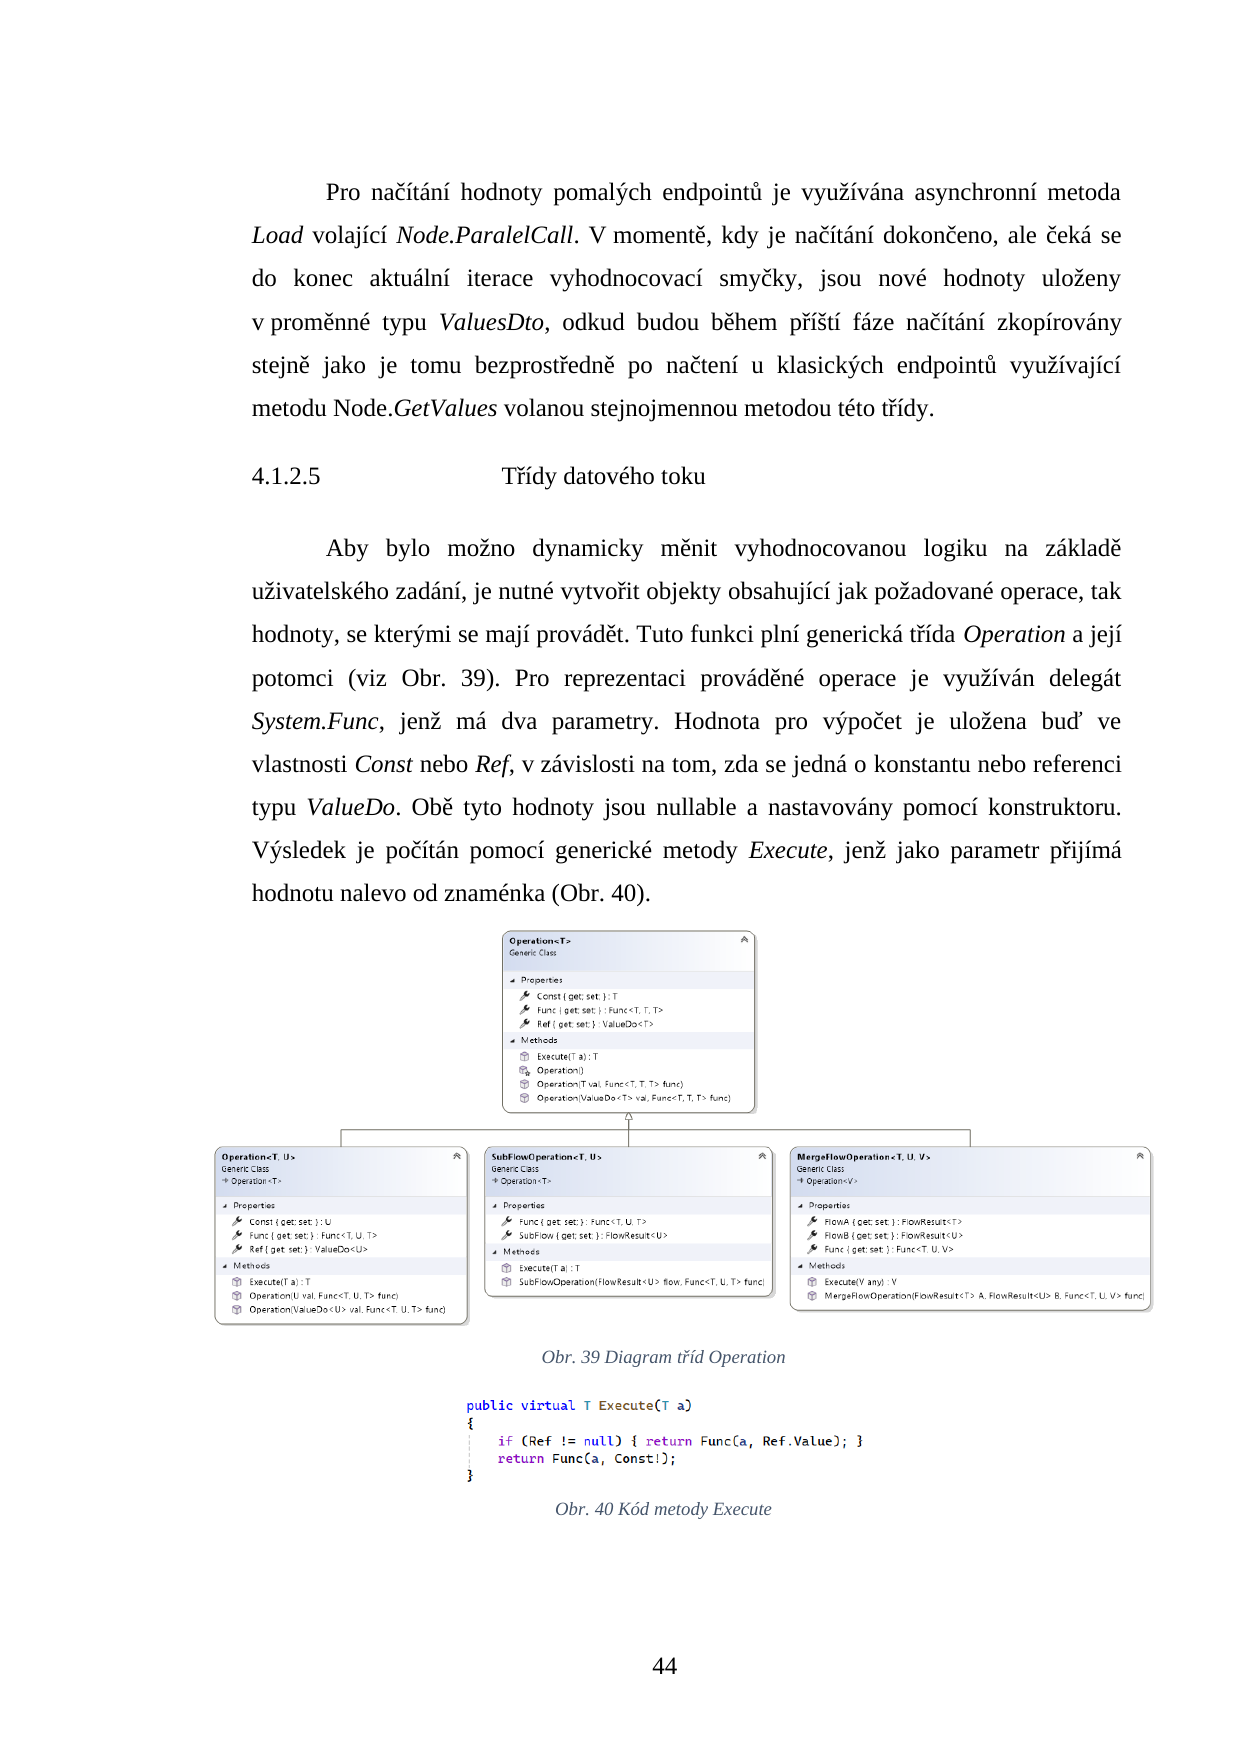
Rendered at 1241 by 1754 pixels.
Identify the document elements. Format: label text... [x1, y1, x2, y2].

picture [206, 921, 1170, 1332]
text Pro načítání hodnoty pomalých endpointů je využívána asynchronní metoda Load volající Node.ParalelCall. V momentě, kdy je načítání dokončeno, ale čeká se do konec aktuální iterace vyhodnocovací smyčky, jsou nové hodnoty uloženy v proměnné typu ValuesDto, odkud budou během příští fáze načítání zkopírovány stejně jako je tomu bezprostředně po načtení u klasických endpointů využívající metodu Node.GetValues volanou stejnojmennou metodou této třídy. [252, 177, 1122, 422]
text Obr. 40 Kód metody Execute [207, 1498, 1122, 1520]
picture [463, 1398, 866, 1484]
text Obr. 39 Diagram tříd Operation [207, 1346, 1122, 1367]
subtitle Třídy datového toku [252, 461, 1122, 490]
text Aby bylo možno dynamicky měnit vyhodnocovanou logiku na základě uživatelského zadání, je nutné vytvořit objekty obsahující jak požadované operace, tak hodnoty, se kterými se mají provádět. Tuto funkci plní generická třída Operation a její potomci (viz Obr. 39). Pro reprezentaci prováděné operace je využíván delegát System.Func, jenž má dva parametry. Hodnota pro výpočet je uložena buď ve vlastnosti Const nebo Ref, v závislosti na tom, zda se jedná o konstantu nebo referenci typu ValueDo. Obě tyto hodnoty jsou nullable a nastavovány pomocí konstruktoru. Výsledek je počítán pomocí generické metody Execute, jenž jako parametr přijímá hodnotu nalevo od znaménka (Obr. 40). [252, 533, 1122, 907]
